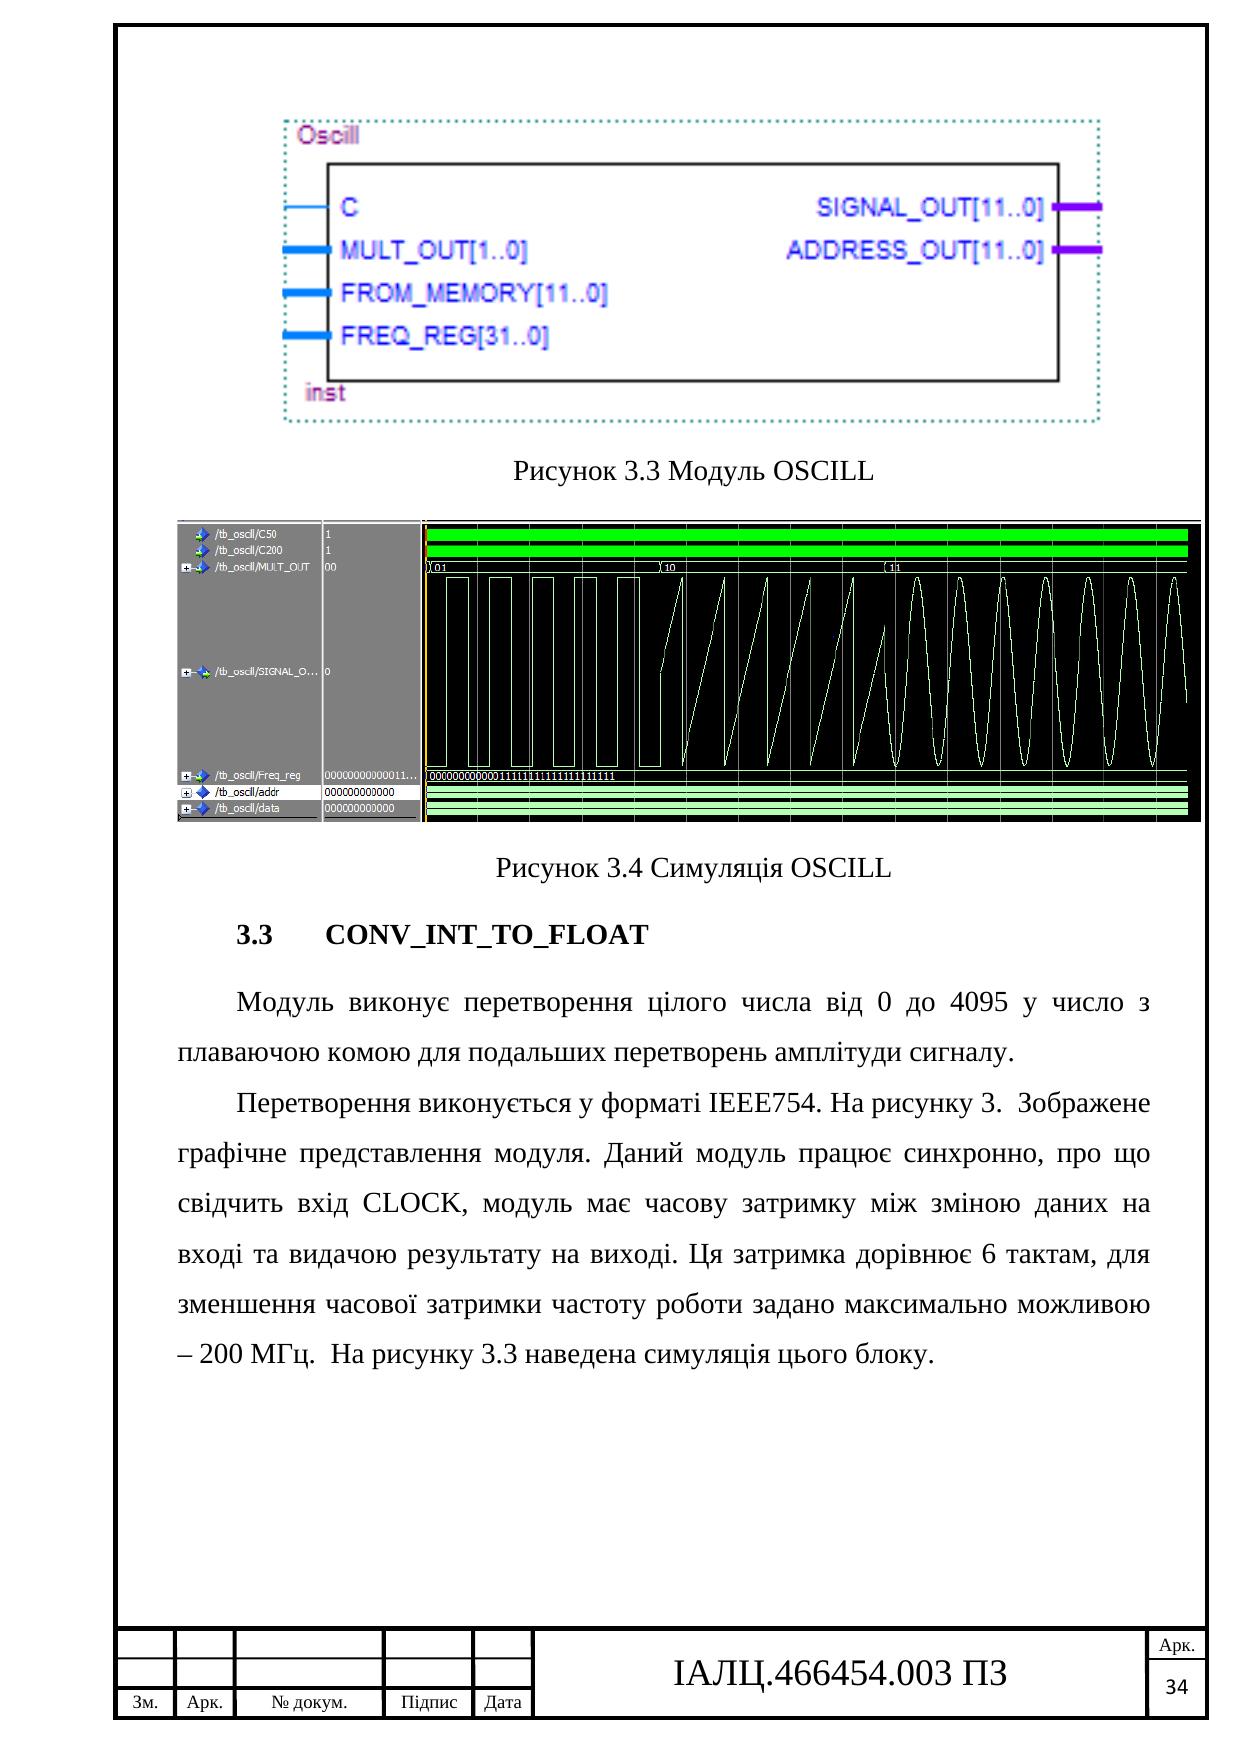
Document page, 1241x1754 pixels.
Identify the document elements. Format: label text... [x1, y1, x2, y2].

list CONV_INT_TO_FLOAT [177, 917, 1152, 951]
list Рисунок 3.4 Симуляція OSCILL [177, 850, 1152, 884]
list Модуль виконує перетворення цілого числа від 0 до 4095 у число з плаваючою комою для подальших перетворень амплітуди сигналу. [177, 984, 1152, 1068]
list Перетворення виконується у форматі IEEE754. На рисунку 3. Зображене графічне представлення модуля. Даний модуль працює синхронно, про що свідчить вхід CLOCK, модуль має часову затримку між зміною даних на вході та видачою результату на виході. Ця затримка дорівнює 6 тактам, для зменшення часової затримки частоту роботи задано максимально можливою – 200 МГц. На рисунку 3.3 наведена симуляція цього блоку. [177, 1085, 1152, 1370]
list Рисунок 3.3 Модуль OSCILL [177, 453, 1152, 487]
picture [177, 520, 1201, 822]
picture [282, 118, 1106, 426]
